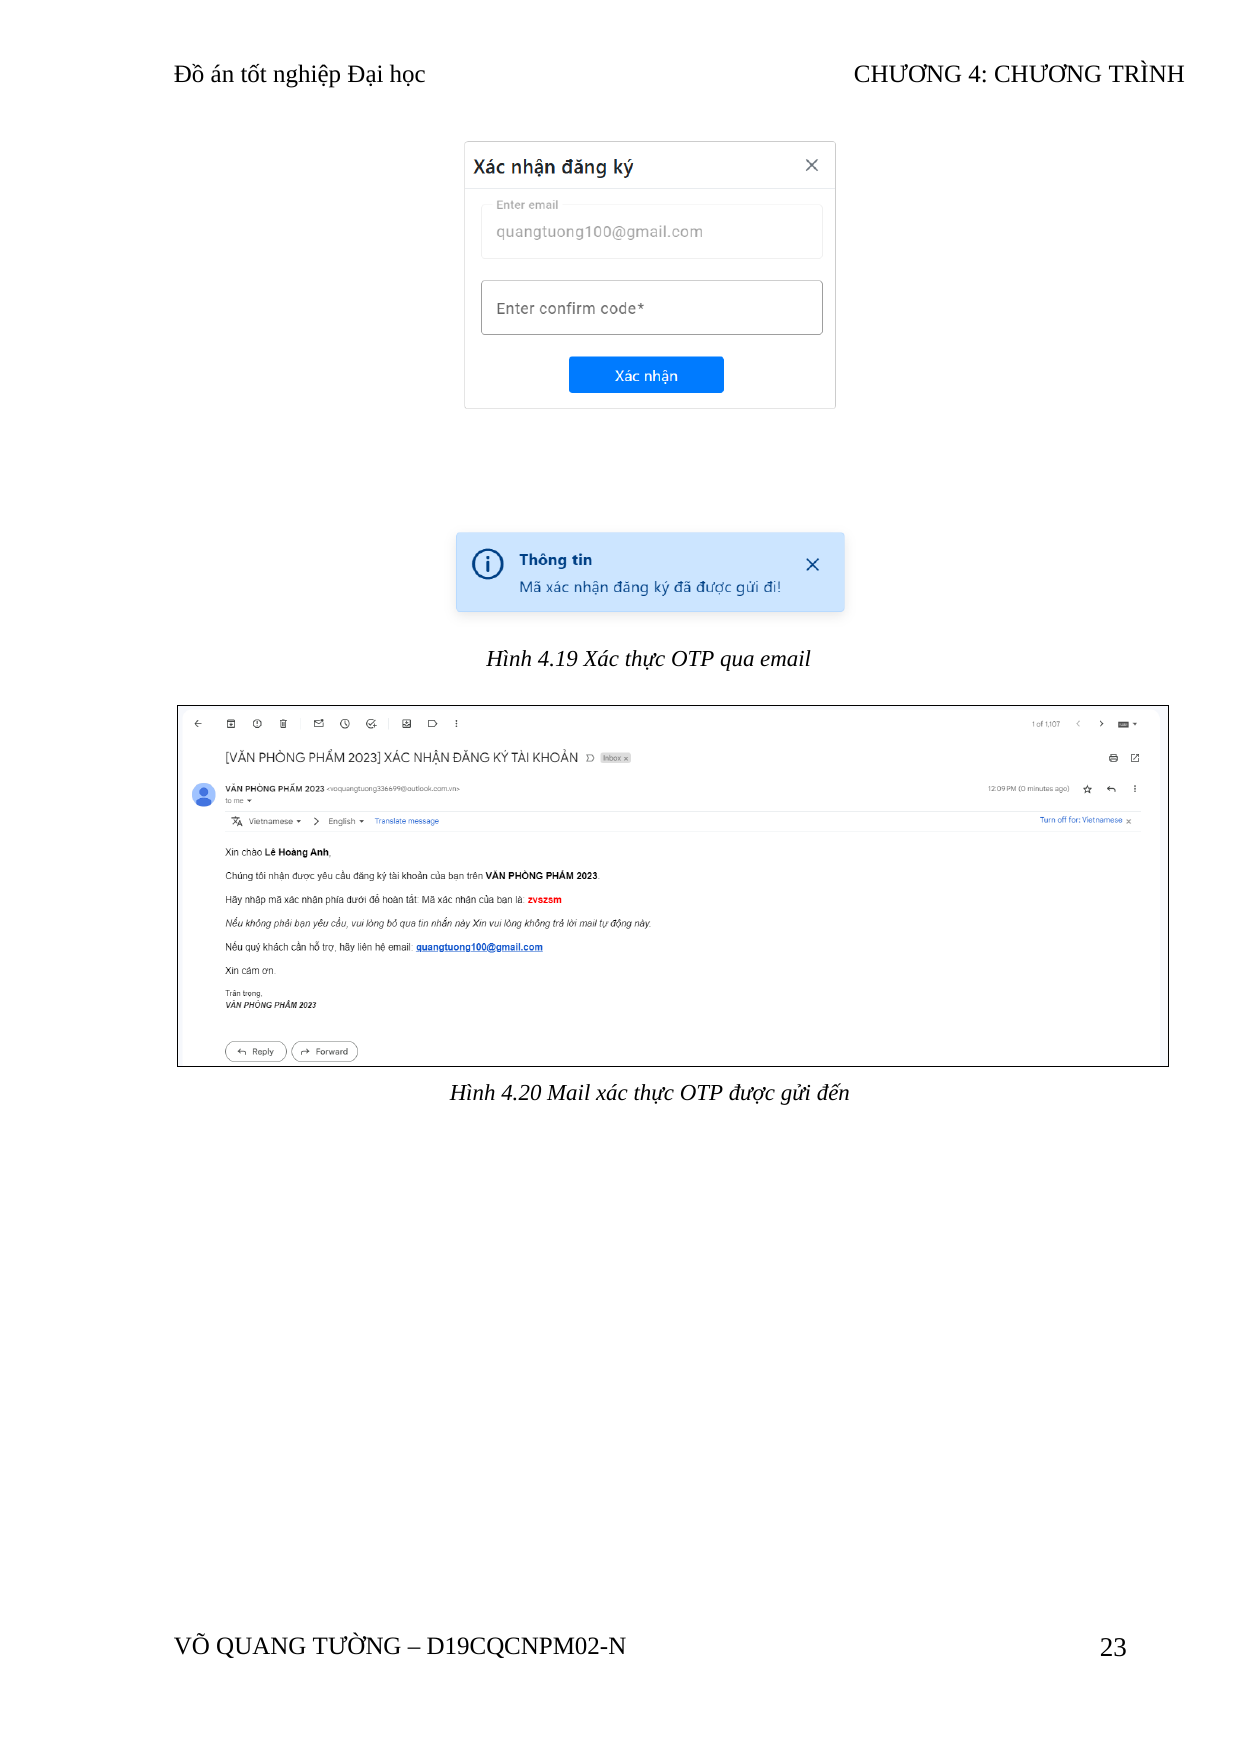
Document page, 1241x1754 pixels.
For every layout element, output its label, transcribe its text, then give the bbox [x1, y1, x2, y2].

picture [423, 118, 876, 633]
picture [178, 706, 1168, 1066]
